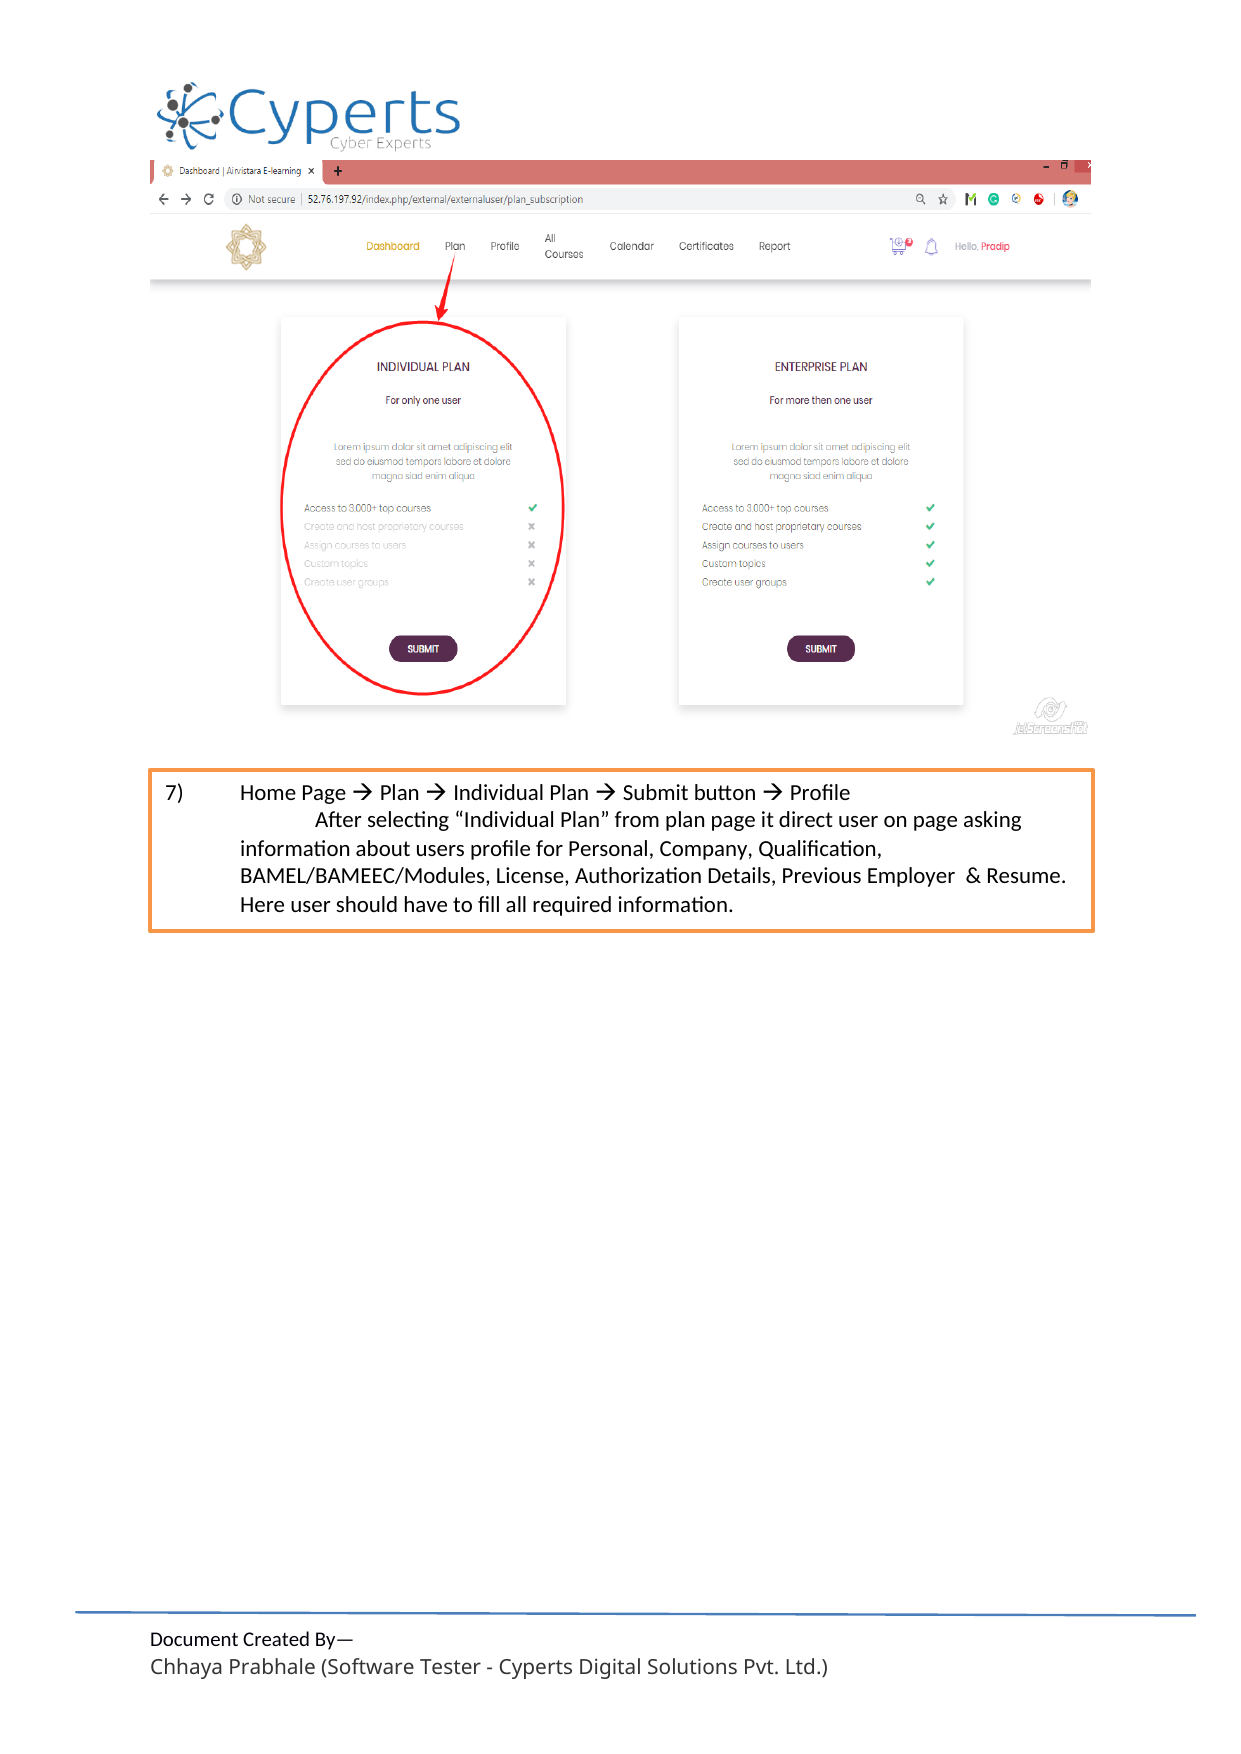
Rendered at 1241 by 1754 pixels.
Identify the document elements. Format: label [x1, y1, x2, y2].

picture [150, 73, 1091, 739]
